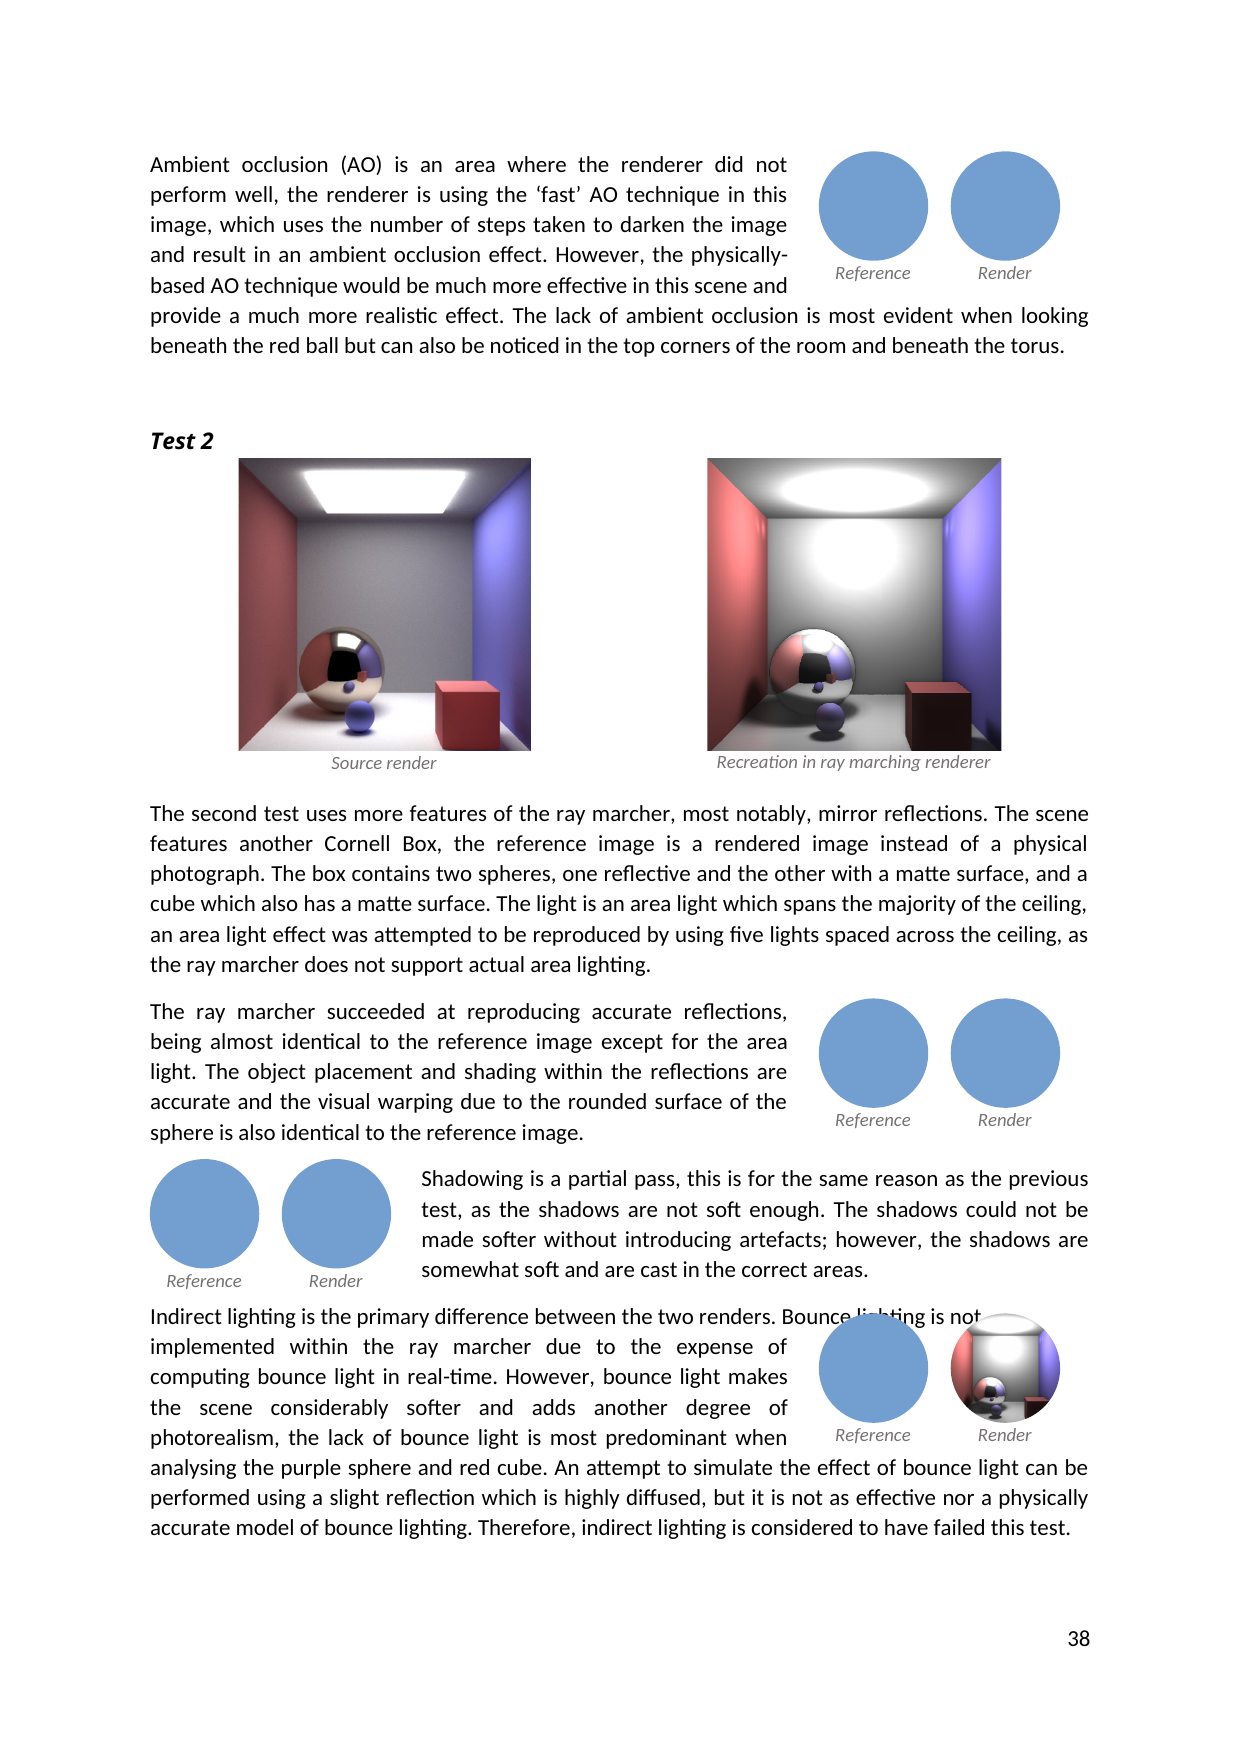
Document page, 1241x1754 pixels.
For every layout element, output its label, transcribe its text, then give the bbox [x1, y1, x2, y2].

table_header Render [940, 151, 1071, 284]
table_header Render [940, 999, 1071, 1131]
text The ray marcher succeeded at reproducing accurate reflections, being almost identical to the reference image except for the area light. The object placement and shading within the reflections are accurate and the visual warping due to the rounded surface of the sphere is also identical to the reference image. [150, 997, 1090, 1146]
text Indirect lighting is the primary difference between the two renders. Bounce lighting is not implemented within the ray marcher due to the expense of computing bounce light in real-time. However, bounce light makes the scene considerably softer and adds another degree of photorealism, the lack of bounce light is most predominant when analysing the purple sphere and red cube. An attempt to simulate the effect of bounce light can be performed using a slight reflection which is highly diffused, but it is not as effective nor a physically accurate model of bounce lighting. Therefore, indirect lighting is considered to have failed this test. [150, 1302, 1090, 1542]
text The second test uses more features of the ray marcher, most notably, mirror reflections. The scene features another Cornell Box, the reference image is a rendered image instead of a physical photograph. The box contains two spheres, one reflective and the other with a matte surface, and a cube which also has a matte surface. The light is an area light which spans the majority of the ceiling, an area light effect was attempted to be reproduced by using five lights spaced across the ceiling, as the ray marcher does not support actual area lighting. [150, 799, 1090, 978]
table_header Reference [139, 1159, 271, 1292]
table_header Recreation in ray marching renderer [620, 459, 1089, 774]
table_header Render [940, 1314, 1071, 1446]
table_header Reference [808, 1314, 939, 1446]
picture [238, 458, 531, 751]
text Ambient occlusion (AO) is an area where the renderer did not perform well, the renderer is using the ‘fast’ AO technique in this image, which uses the number of steps taken to darken the image and result in an ambient occlusion effect. However, the physically-based AO technique would be much more effective in this scene and provide a much more realistic effect. The lack of ambient occlusion is most evident when looking beneath the red ball but can also be noticed in the top corners of the room and beneath the torus. [150, 150, 1090, 359]
picture [950, 1313, 1061, 1423]
table_header Reference [808, 151, 939, 284]
table_header Render [271, 1159, 402, 1292]
text Shadowing is a partial pass, this is for the same reason as the previous test, as the shadows are not soft enough. The shadows could not be made softer without introducing artefacts; however, the shadows are somewhat soft and are cast in the correct areas. [402, 1164, 1090, 1283]
subtitle Test 2 [150, 425, 1090, 456]
table_header Reference [808, 999, 939, 1131]
picture [707, 458, 1002, 751]
table_header Source render [150, 459, 619, 774]
